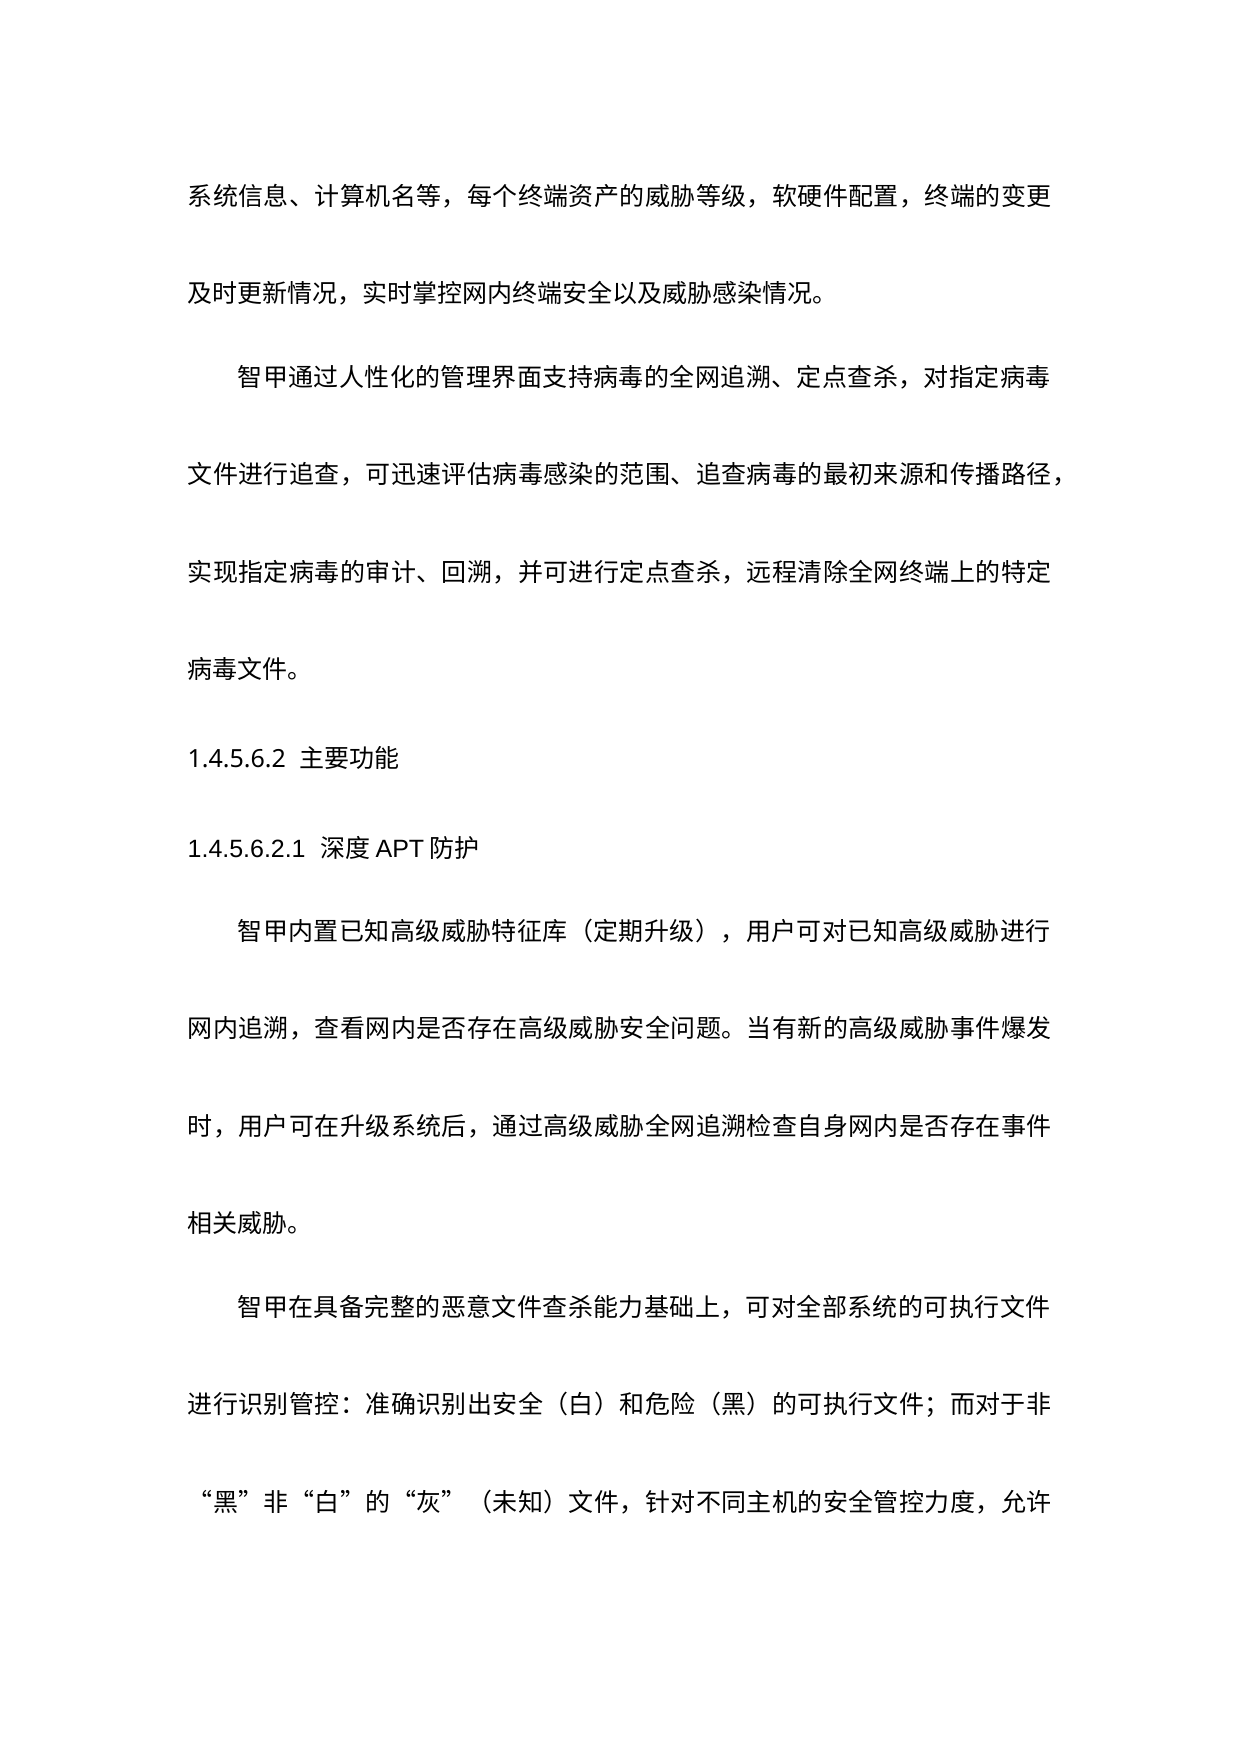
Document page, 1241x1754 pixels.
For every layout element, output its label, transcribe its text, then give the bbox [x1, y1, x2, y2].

subtitle 深度APT防护 [187, 814, 1053, 879]
text 智甲通过人性化的管理界面支持病毒的全网追溯、定点查杀，对指定病毒文件进行追查，可迅速评估病毒感染的范围、追查病毒的最初来源和传播路径，实现指定病毒的审计、回溯，并可进行定点查杀，远程清除全网终端上的特定病毒文件。 [187, 343, 1053, 700]
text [187, 1273, 1053, 1533]
subtitle 主要功能 [187, 724, 1053, 789]
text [187, 162, 1053, 324]
text 智甲内置已知高级威胁特征库（定期升级），用户可对已知高级威胁进行网内追溯，查看网内是否存在高级威胁安全问题。当有新的高级威胁事件爆发时，用户可在升级系统后，通过高级威胁全网追溯检查自身网内是否存在事件相关威胁。 [187, 897, 1053, 1254]
